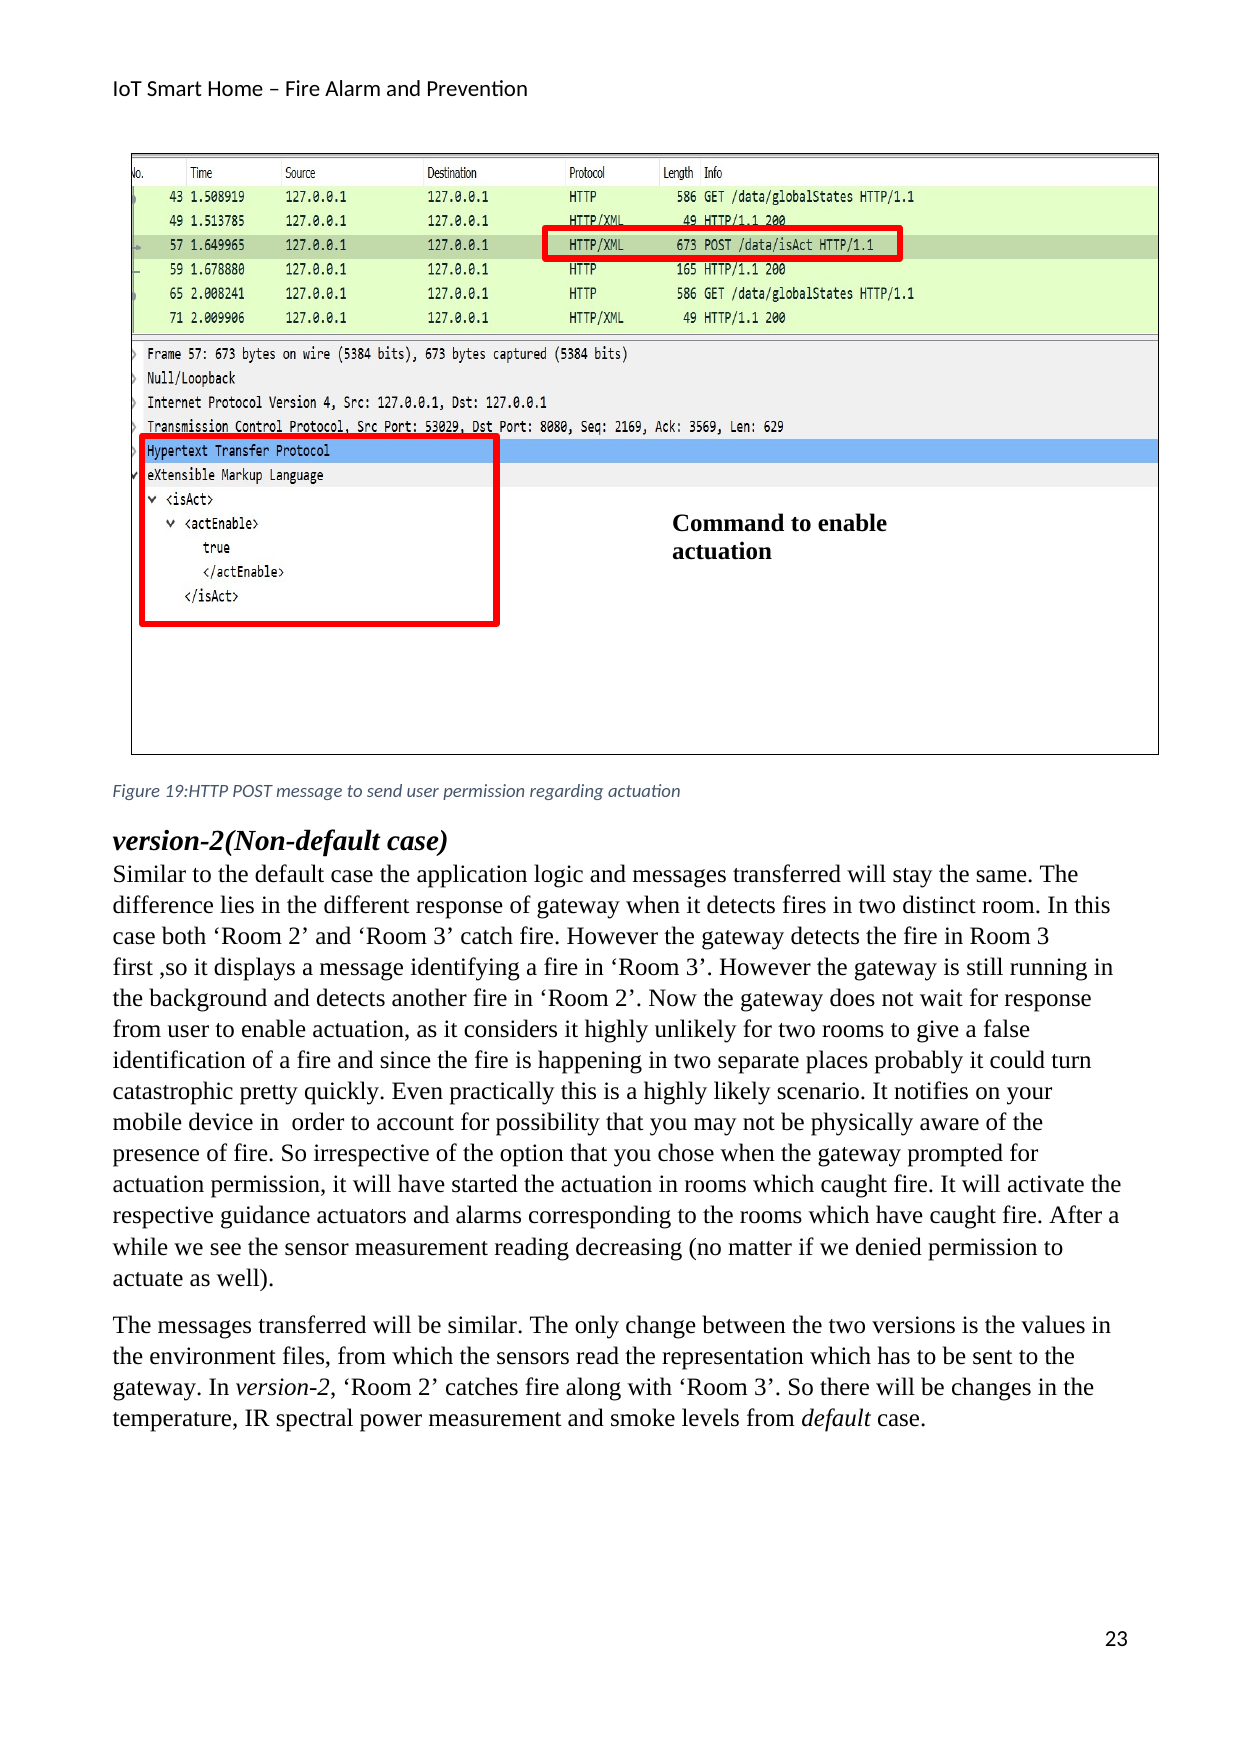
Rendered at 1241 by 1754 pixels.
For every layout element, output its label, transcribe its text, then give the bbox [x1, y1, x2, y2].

picture [132, 154, 1158, 754]
subtitle version-2(Non-default case) [112, 823, 1128, 856]
text The messages transferred will be similar. The only change between the two versions is the values in the environment files, from which the sensors read the representation which has to be sent to the gateway. In version-2, ‘Room 2’ catches fire along with ‘Room 3’. So there will be changes in the temperature, IR spectral power measurement and smoke levels from default case. [112, 1310, 1128, 1432]
text Similar to the default case the application logic and messages transferred will stay the same. The difference lies in the different response of gateway when it detects fires in two distinct room. In this case both ‘Room 2’ and ‘Room 3’ catch fire. However the gateway detects the fire in Room 3 first ,so it displays a message identifying a fire in ‘Room 3’. However the gateway is still running in the background and detects another fire in ‘Room 2’. Now the gateway does not wait for response from user to enable actuation, as it considers it highly unlikely for two rooms to give a false identification of a fire and since the fire is happening in two separate places probably it could turn catastrophic pretty quickly. Even practically this is a highly likely scenario. It notifies on your mobile device in order to account for possibility that you may not be physically aware of the presence of fire. So irrespective of the option that you chose when the gateway prompted for actuation permission, it will have started the actuation in rooms which caught fire. It will activate the respective guidance actuators and alarms corresponding to the rooms which have caught fire. After a while we see the sensor measurement reading decreasing (no matter if we denied permission to actuate as well). [112, 859, 1128, 1291]
